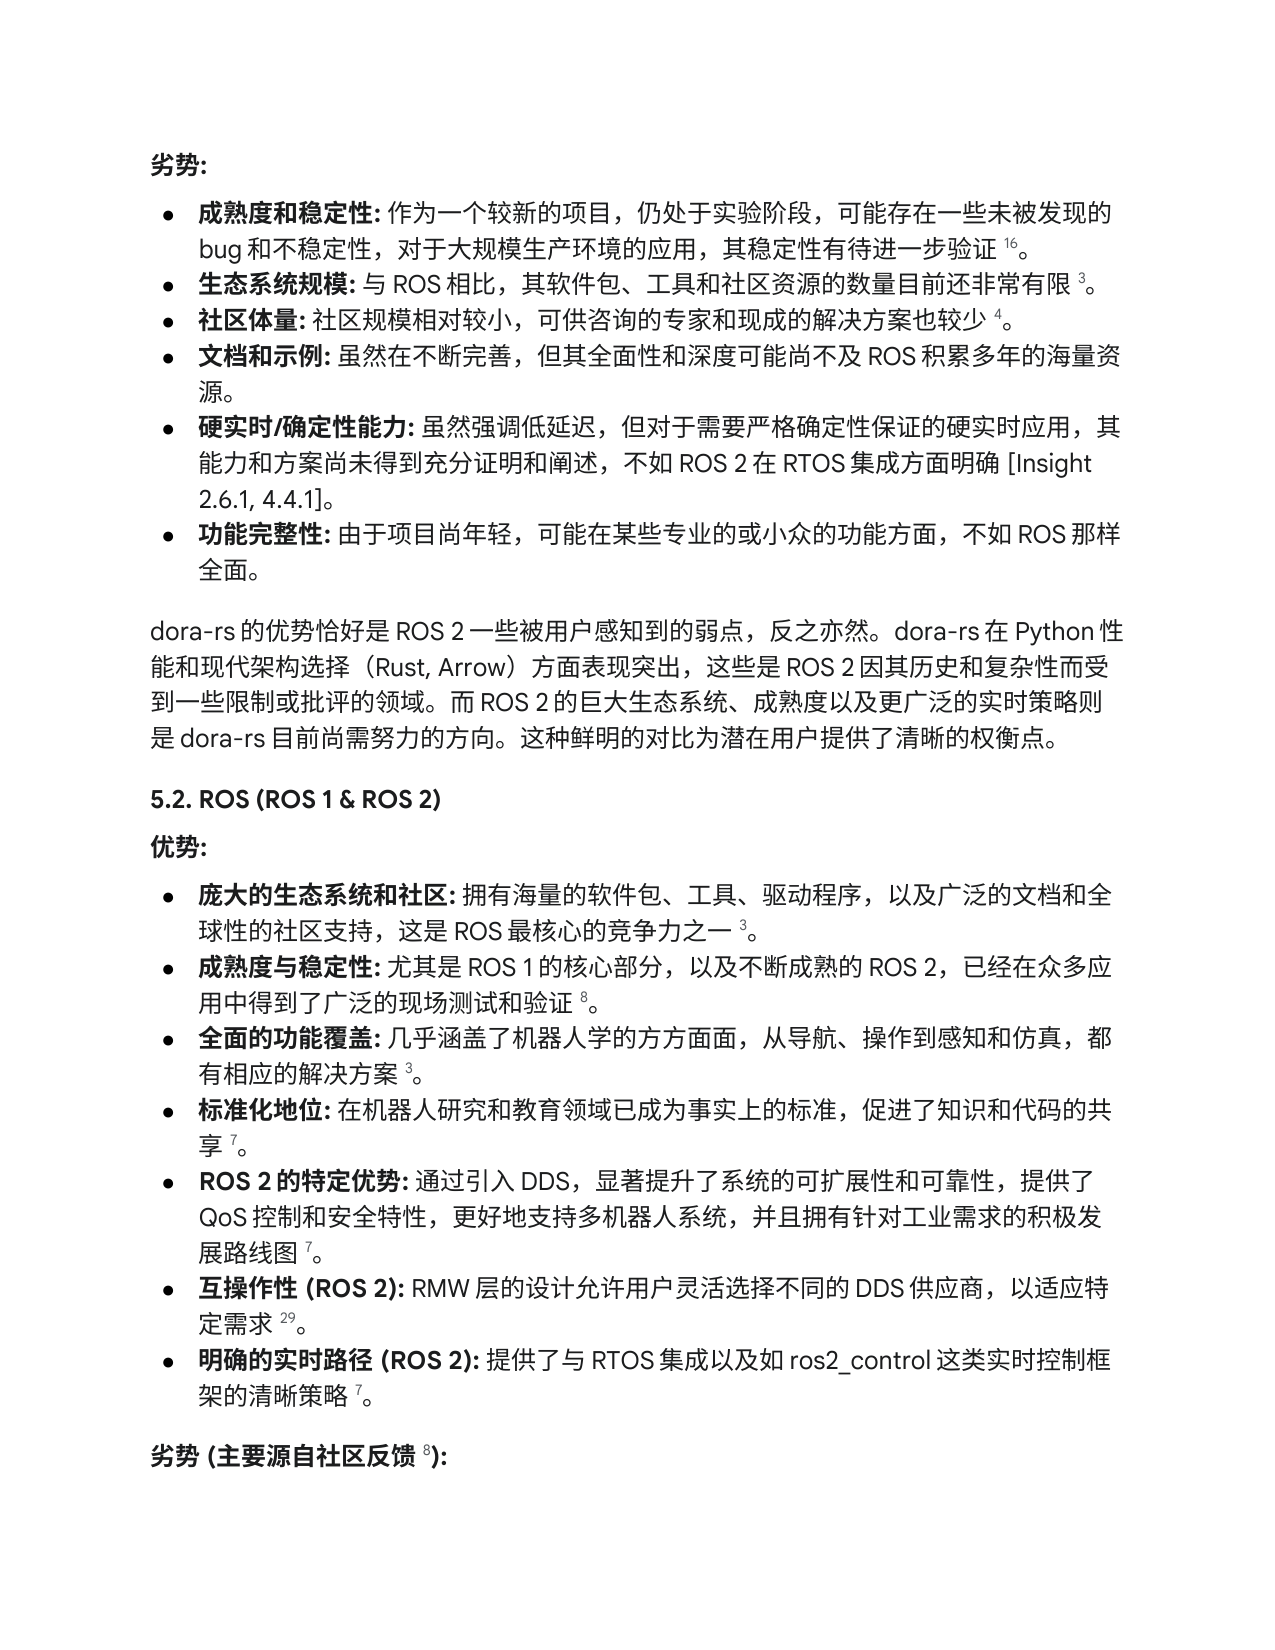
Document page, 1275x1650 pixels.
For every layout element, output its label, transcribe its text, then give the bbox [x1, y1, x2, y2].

list 标准化地位: 在机器人研究和教育领域已成为事实上的标准，促进了知识和代码的共享 7。 [161, 1095, 1125, 1162]
text 劣势 (主要源自社区反馈 8): [150, 1442, 1125, 1473]
list 互操作性 (ROS 2): RMW层的设计允许用户灵活选择不同的DDS供应商，以适应特定需求 29。 [161, 1274, 1125, 1341]
text 劣势: [150, 150, 1125, 181]
list 庞大的生态系统和社区: 拥有海量的软件包、工具、驱动程序，以及广泛的文档和全球性的社区支持，这是ROS最核心的竞争力之一 3。 [161, 881, 1125, 948]
list 成熟度与稳定性: 尤其是ROS 1的核心部分，以及不断成熟的ROS 2，已经在众多应用中得到了广泛的现场测试和验证 8。 [161, 952, 1125, 1019]
list ROS 2的特定优势: 通过引入DDS，显著提升了系统的可扩展性和可靠性，提供了QoS控制和安全特性，更好地支持多机器人系统，并且拥有针对工业需求的积极发展路线图 7。 [161, 1166, 1125, 1269]
list 功能完整性: 由于项目尚年轻，可能在某些专业的或小众的功能方面，不如ROS那样全面。 [161, 520, 1125, 587]
list 明确的实时路径 (ROS 2): 提供了与RTOS集成以及如ros2_control这类实时控制框架的清晰策略 7。 [161, 1345, 1125, 1412]
list 硬实时/确定性能力: 虽然强调低延迟，但对于需要严格确定性保证的硬实时应用，其能力和方案尚未得到充分证明和阐述，不如ROS 2在RTOS集成方面明确 [Insight 2.6.1, 4.4.1]。 [161, 413, 1125, 515]
text dora-rs的优势恰好是ROS 2一些被用户感知到的弱点，反之亦然。dora-rs在Python性能和现代架构选择（Rust, Arrow）方面表现突出，这些是ROS 2因其历史和复杂性而受到一些限制或批评的领域。而ROS 2的巨大生态系统、成熟度以及更广泛的实时策略则是dora-rs目前尚需努力的方向。这种鲜明的对比为潜在用户提供了清晰的权衡点。 [150, 616, 1125, 755]
list 生态系统规模: 与ROS相比，其软件包、工具和社区资源的数量目前还非常有限 3。 [161, 270, 1125, 301]
subtitle 5.2. ROS (ROS 1 & ROS 2) [150, 784, 1125, 816]
list 全面的功能覆盖: 几乎涵盖了机器人学的方方面面，从导航、操作到感知和仿真，都有相应的解决方案 3。 [161, 1023, 1125, 1091]
text 优势: [150, 832, 1125, 864]
list 文档和示例: 虽然在不断完善，但其全面性和深度可能尚不及ROS积累多年的海量资源。 [161, 341, 1125, 408]
list 社区体量: 社区规模相对较小，可供咨询的专家和现成的解决方案也较少 4。 [161, 305, 1125, 337]
list 成熟度和稳定性: 作为一个较新的项目，仍处于实验阶段，可能存在一些未被发现的bug和不稳定性，对于大规模生产环境的应用，其稳定性有待进一步验证 16。 [161, 198, 1125, 265]
